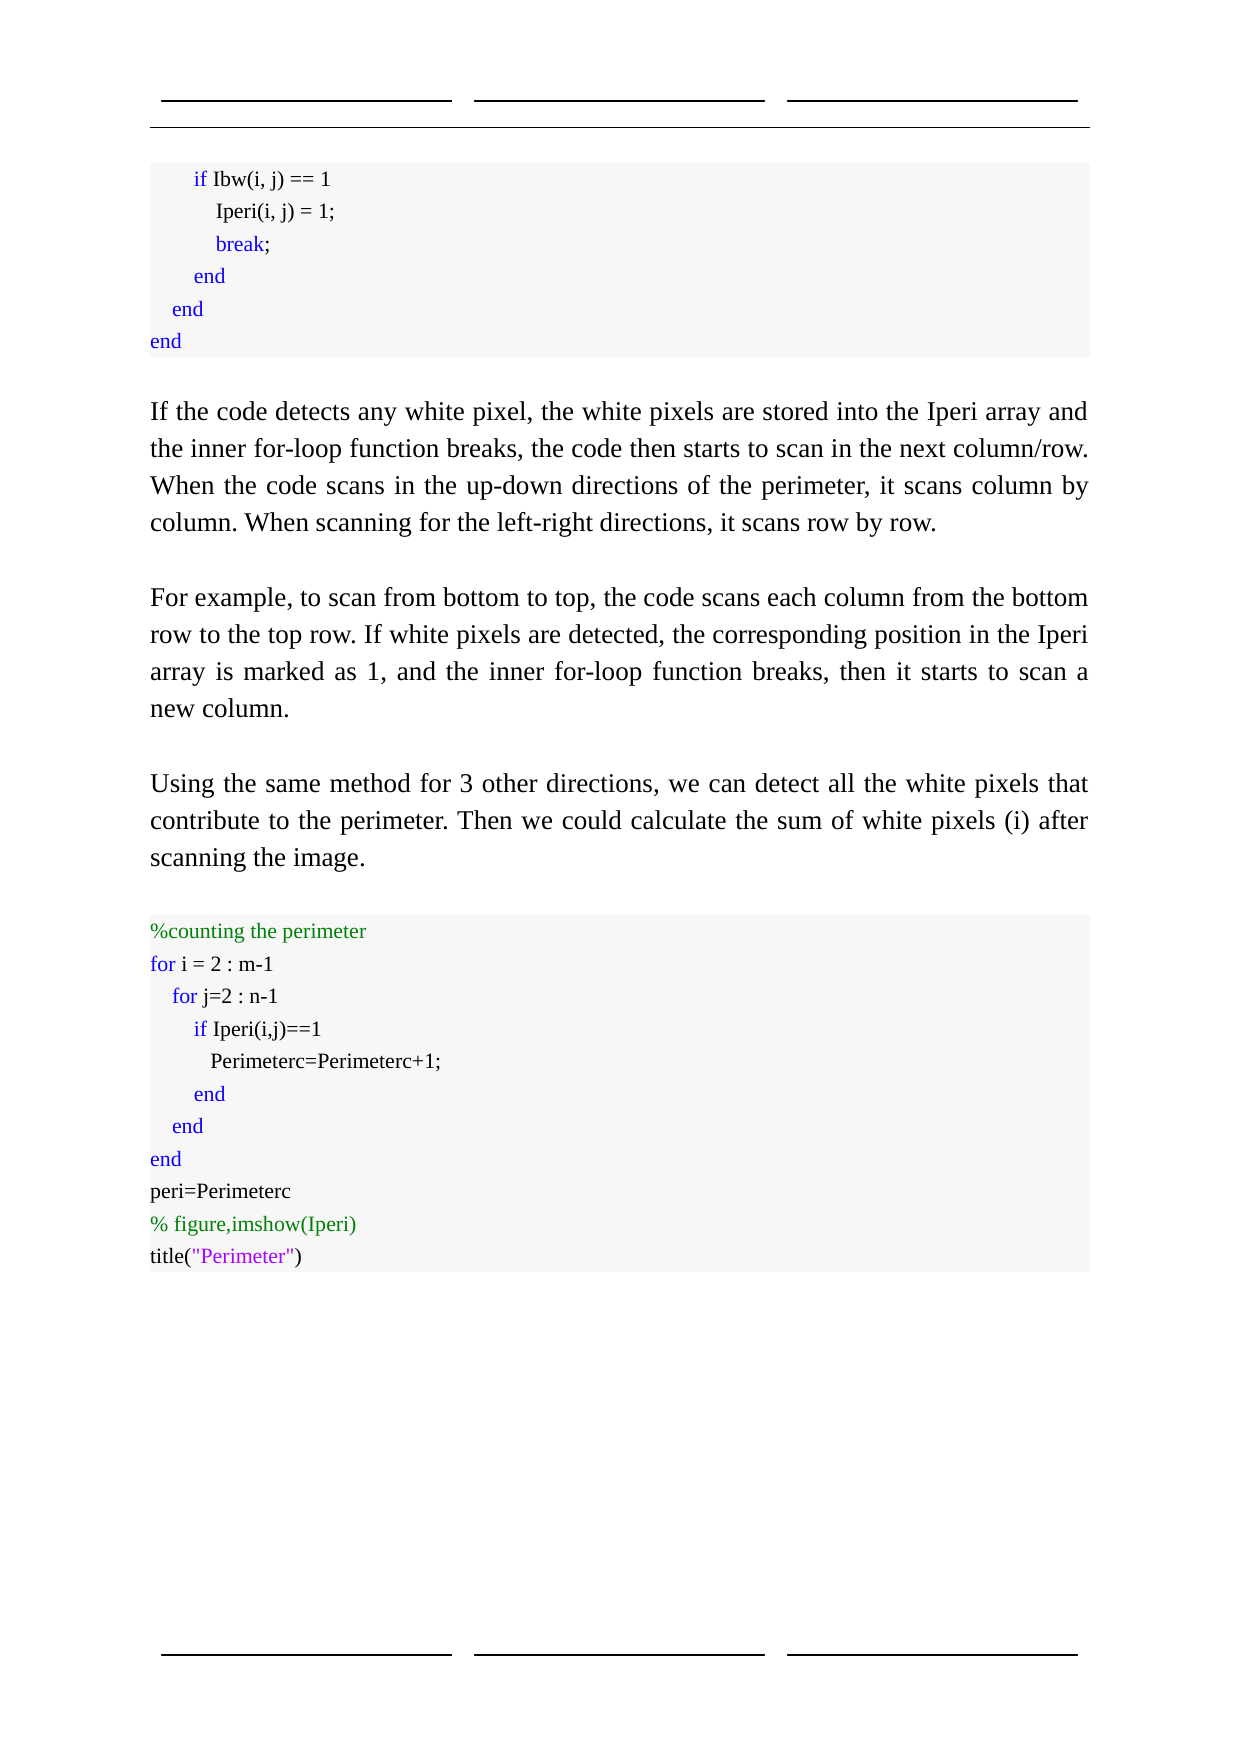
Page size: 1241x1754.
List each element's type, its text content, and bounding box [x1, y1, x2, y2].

text Iperi(i, j) = 1; [150, 194, 1090, 227]
text for j=2 : n-1 [150, 980, 1090, 1012]
text if Iperi(i,j)==1 [150, 1012, 1090, 1045]
text title("Perimeter") [150, 1240, 1090, 1272]
text Using the same method for 3 other directions, we can detect all the white pixels that contribute to the perimeter. Then we could calculate the sum of white pixels (i) after scanning the image. [150, 766, 1090, 873]
text Perimeterc=Perimeterc+1; [150, 1045, 1090, 1077]
text %counting the perimeter [150, 915, 1090, 947]
text end [150, 324, 1090, 357]
text peri=Perimeterc [150, 1175, 1090, 1207]
text end [150, 1077, 1090, 1110]
text end [150, 259, 1090, 292]
text break; [150, 227, 1090, 259]
text % figure,imshow(Iperi) [150, 1207, 1090, 1240]
text For example, to scan from bottom to top, the code scans each column from the bottom row to the top row. If white pixels are detected, the corresponding position in the Iperi array is marked as 1, and the inner for-loop function breaks, then it starts to scan a new column. [150, 580, 1090, 724]
text If the code detects any white pixel, the white pixels are stored into the Iperi array and the inner for-loop function breaks, the code then starts to scan in the next column/row. When the code scans in the up-down directions of the perimeter, it scans column by column. When scanning for the left-right directions, it scans row by row. [150, 394, 1090, 538]
text for i = 2 : m-1 [150, 947, 1090, 980]
text end [150, 292, 1090, 324]
text if Ibw(i, j) == 1 [150, 162, 1090, 194]
text end [150, 1110, 1090, 1142]
text end [150, 1142, 1090, 1175]
